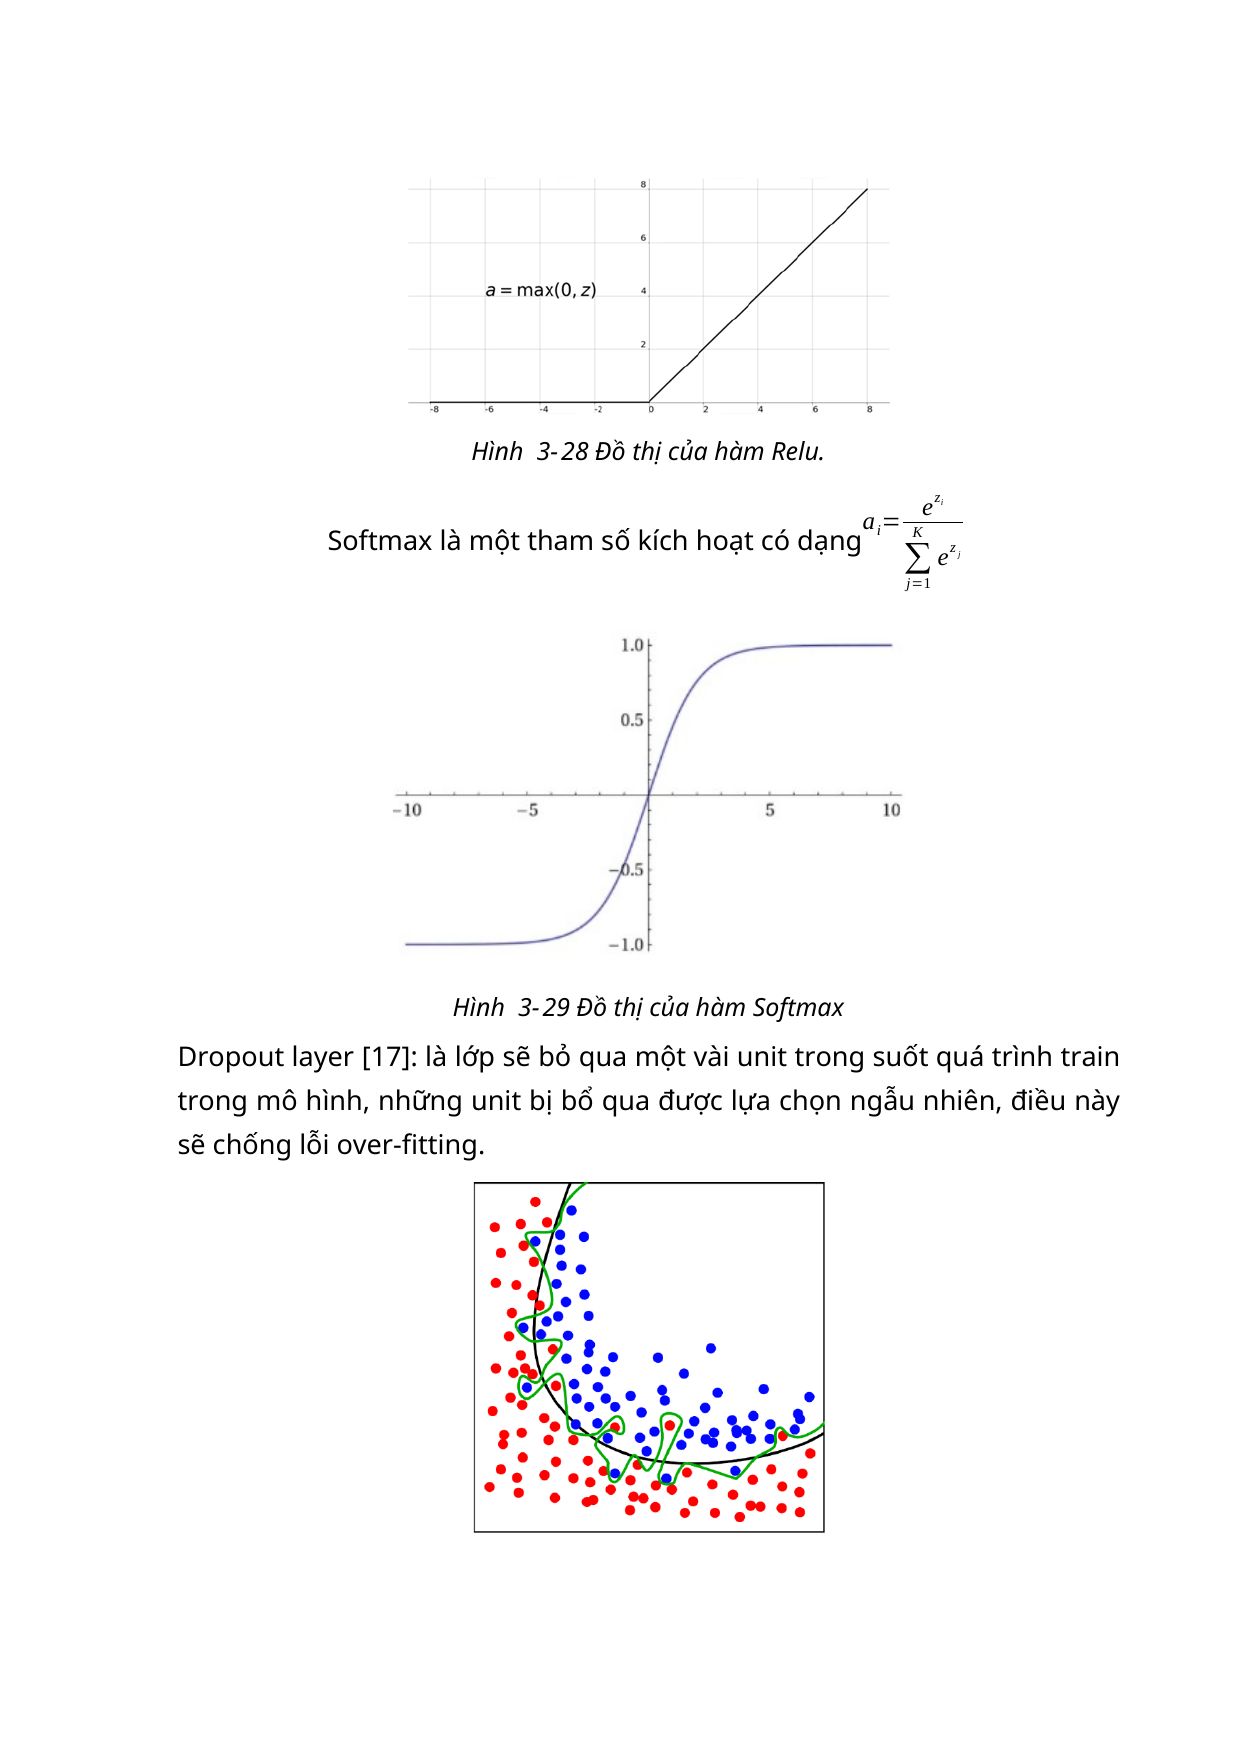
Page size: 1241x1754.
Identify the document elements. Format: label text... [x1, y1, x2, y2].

picture [403, 177, 896, 414]
picture [392, 611, 907, 961]
text Softmax là một tham số kích hoạt có dạng [177, 489, 1122, 591]
text Dropout layer [17]: là lớp sẽ bỏ qua một vài unit trong suốt quá trình train trong mô hình, những unit bị bổ qua được lựa chọn ngẫu nhiên, điều này sẽ chống lỗi over-fitting. [177, 1037, 1122, 1163]
picture [473, 1182, 826, 1534]
